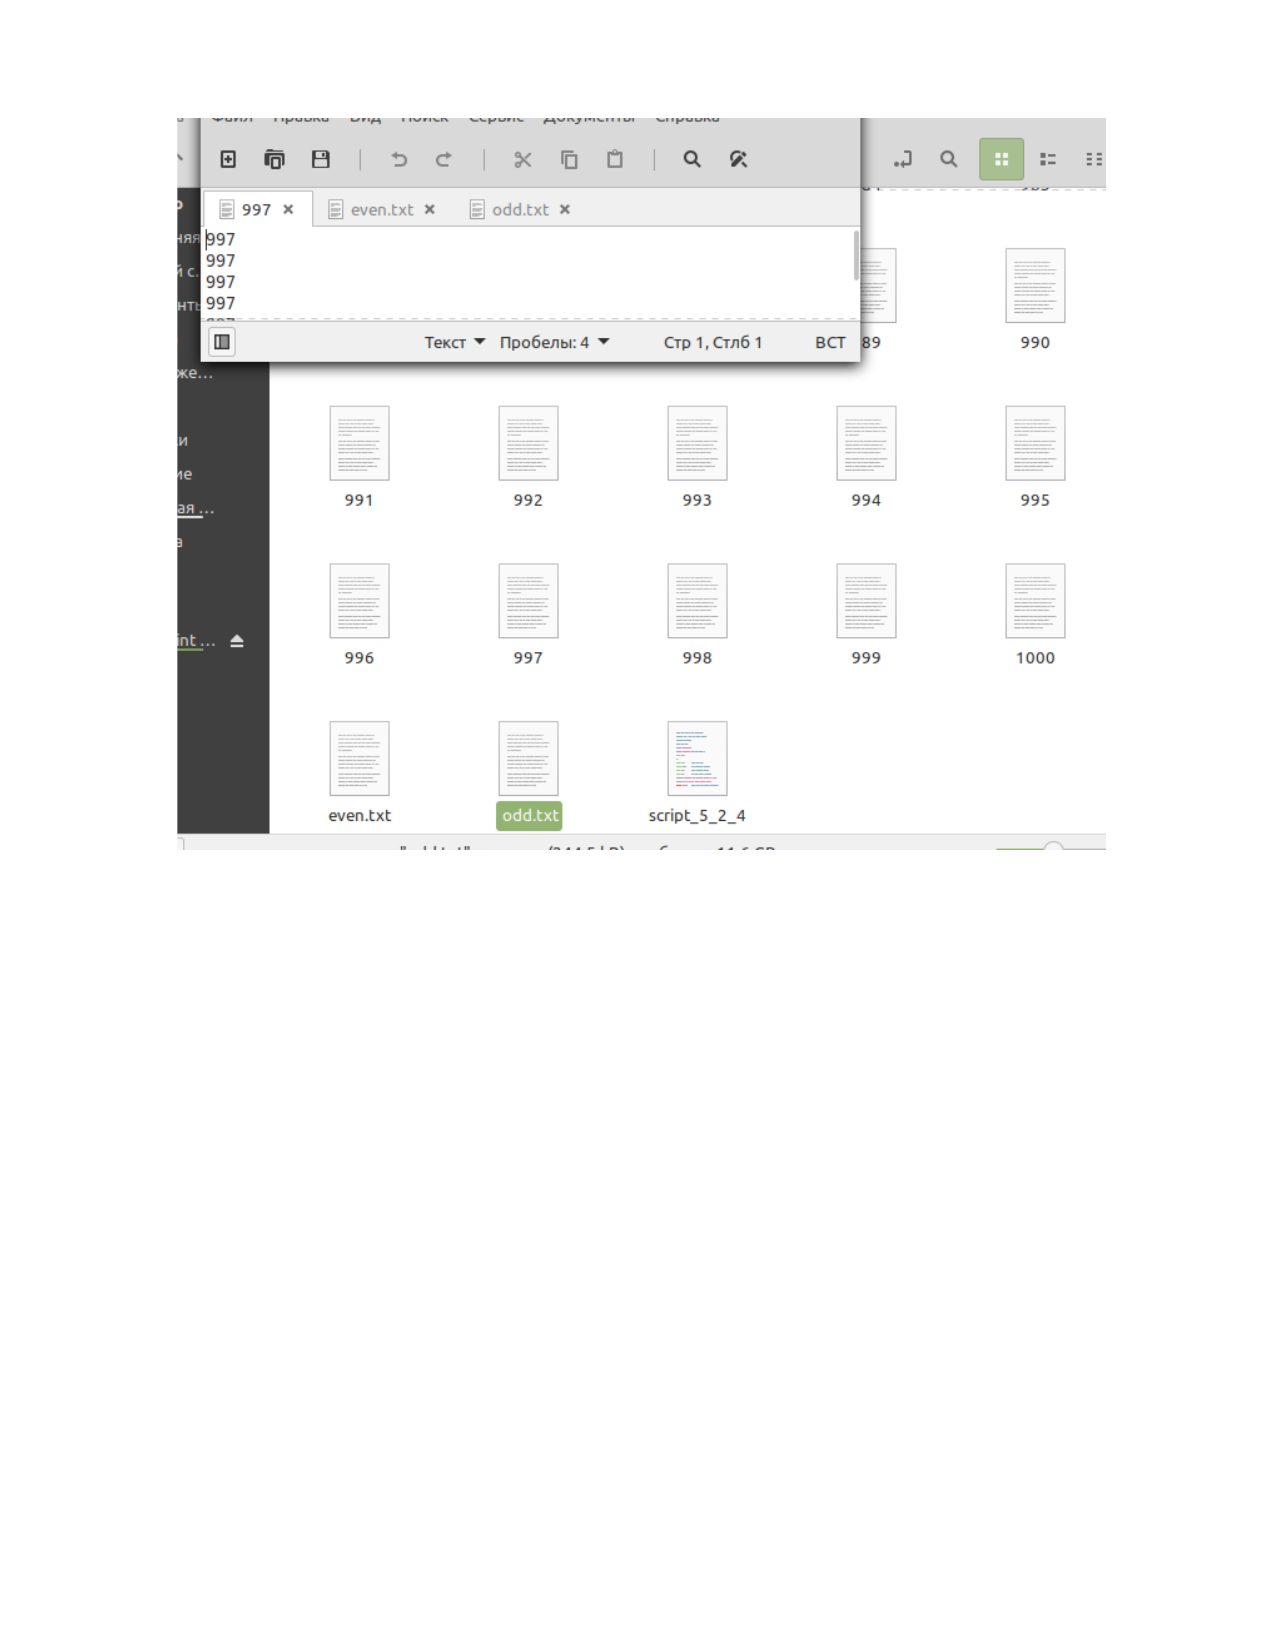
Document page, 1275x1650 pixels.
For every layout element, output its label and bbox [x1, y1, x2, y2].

picture [177, 118, 1107, 850]
